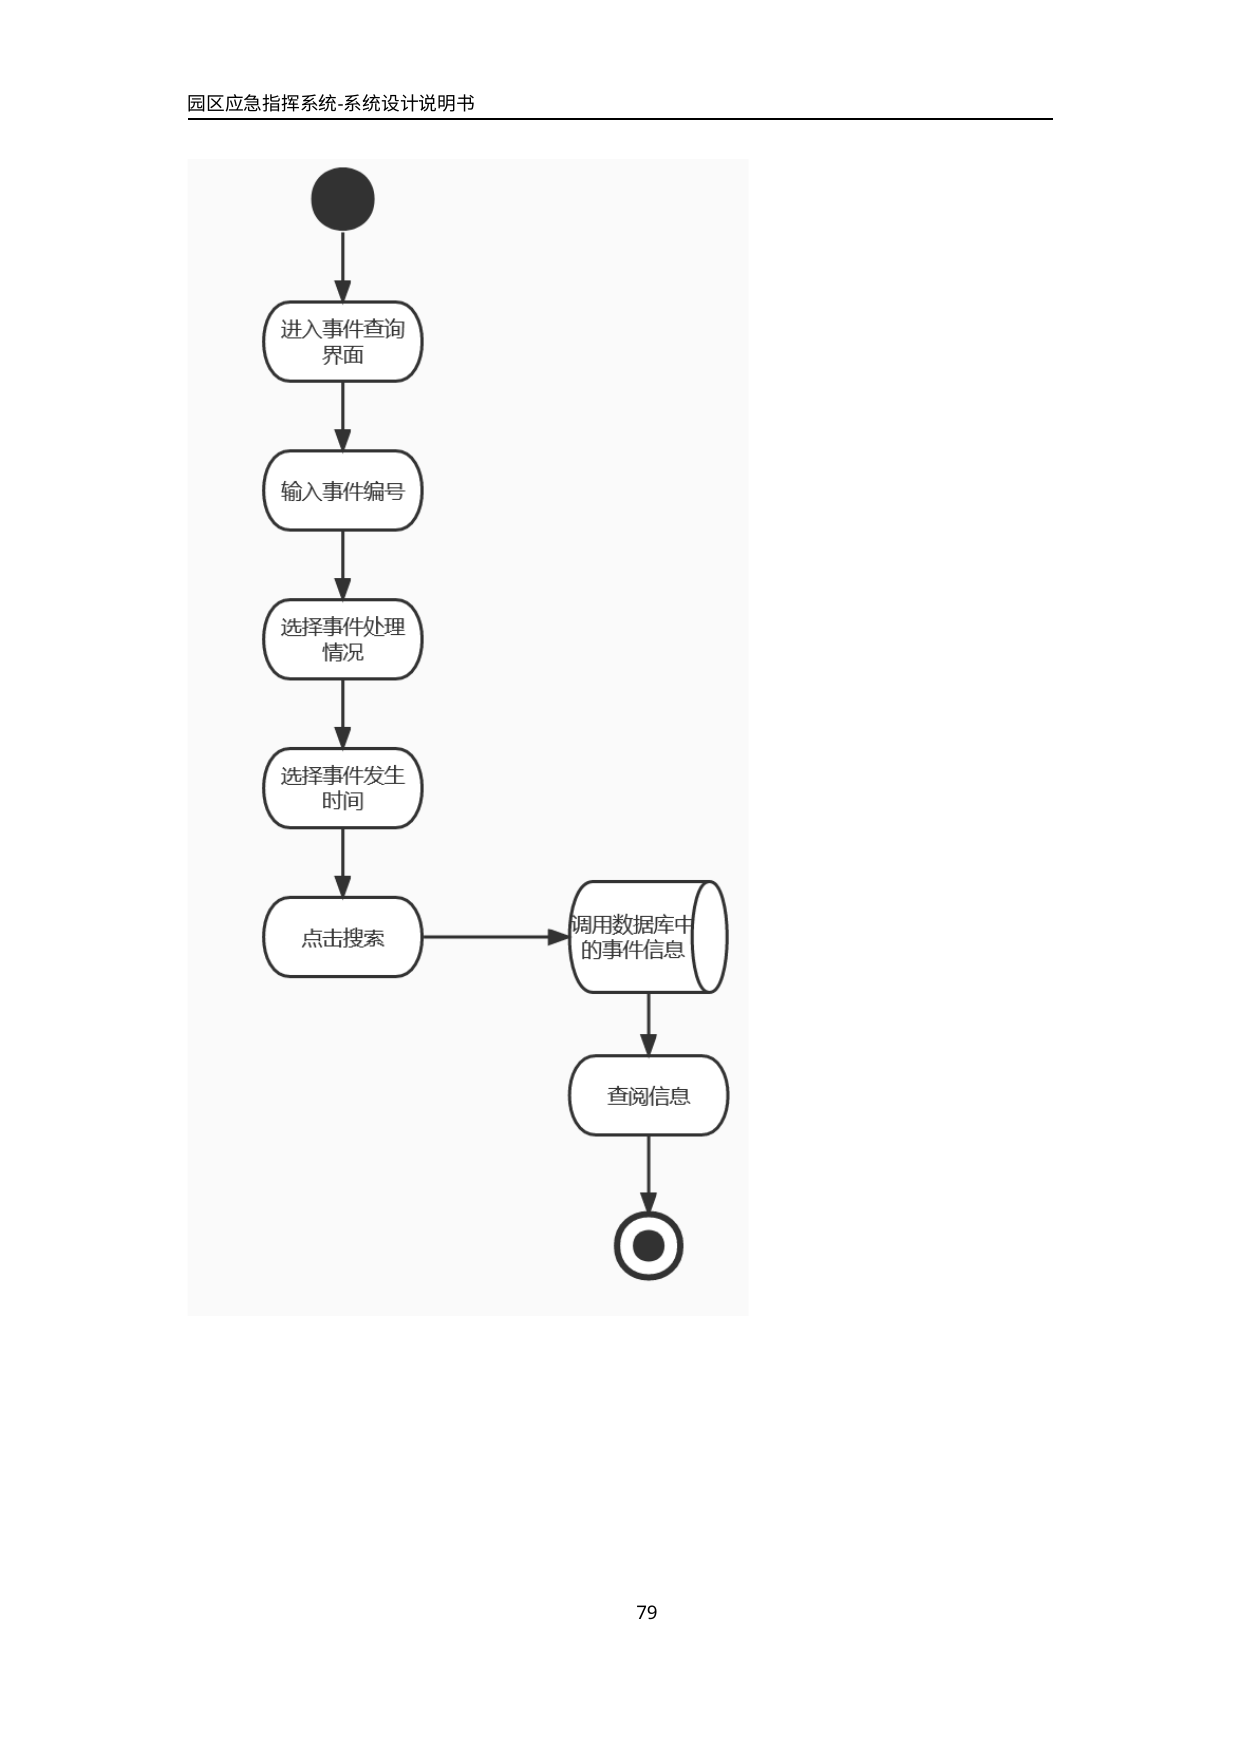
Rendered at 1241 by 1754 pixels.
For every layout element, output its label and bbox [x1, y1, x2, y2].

picture [187, 159, 749, 1316]
